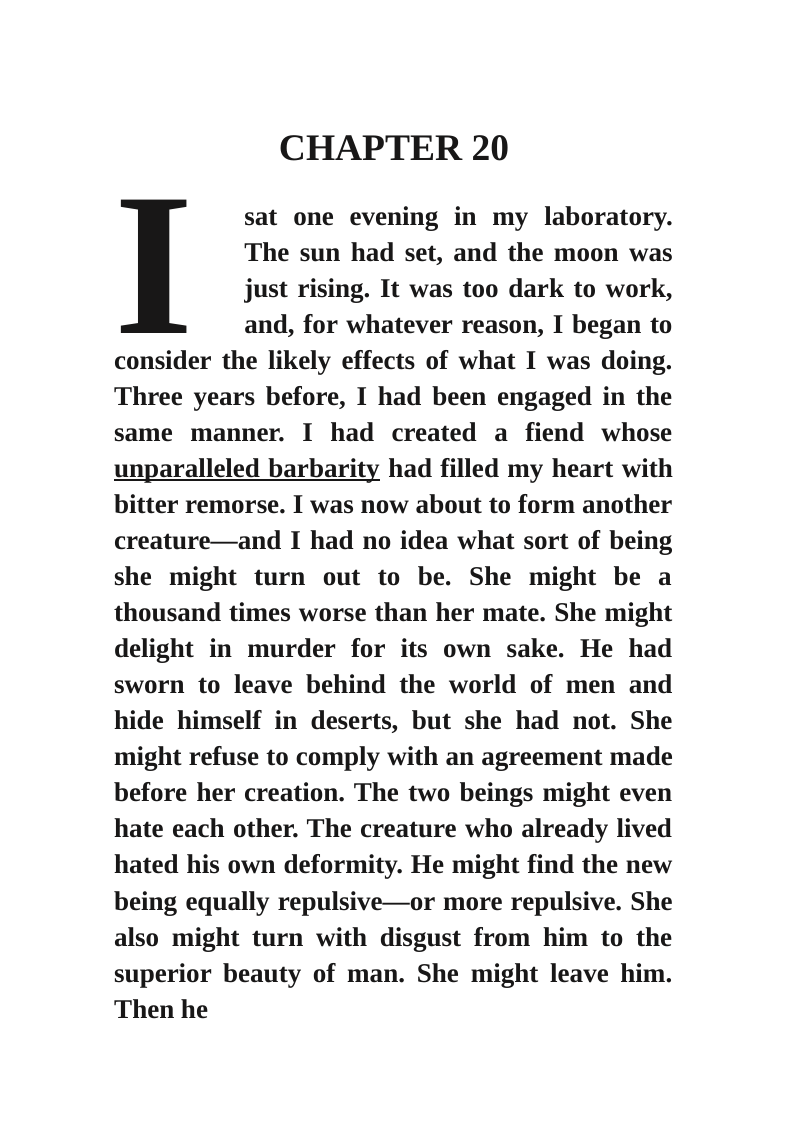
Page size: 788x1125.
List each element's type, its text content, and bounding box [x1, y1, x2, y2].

text sat one evening in my laboratory. The sun had set, and the moon was just rising. It was too dark to work, and, for whatever reason, I began to consider the likely effects of what I was doing. Three years before, I had been engaged in the same manner. I had created a fiend whose unparalleled barbarity had filled my heart with bitter remorse. I was now about to form another creature—and I had no idea what sort of being she might turn out to be. She might be a thousand times worse than her mate. She might delight in murder for its own sake. He had sworn to leave behind the world of men and hide himself in deserts, but she had not. She might refuse to comply with an agreement made before her creation. The two beings might even hate each other. The creature who already lived hated his own deformity. He might find the new being equally repulsive—or more repulsive. She also might turn with disgust from him to the superior beauty of man. She might leave him. Then he [114, 200, 673, 1024]
subtitle CHAPTER 20 [115, 125, 672, 168]
